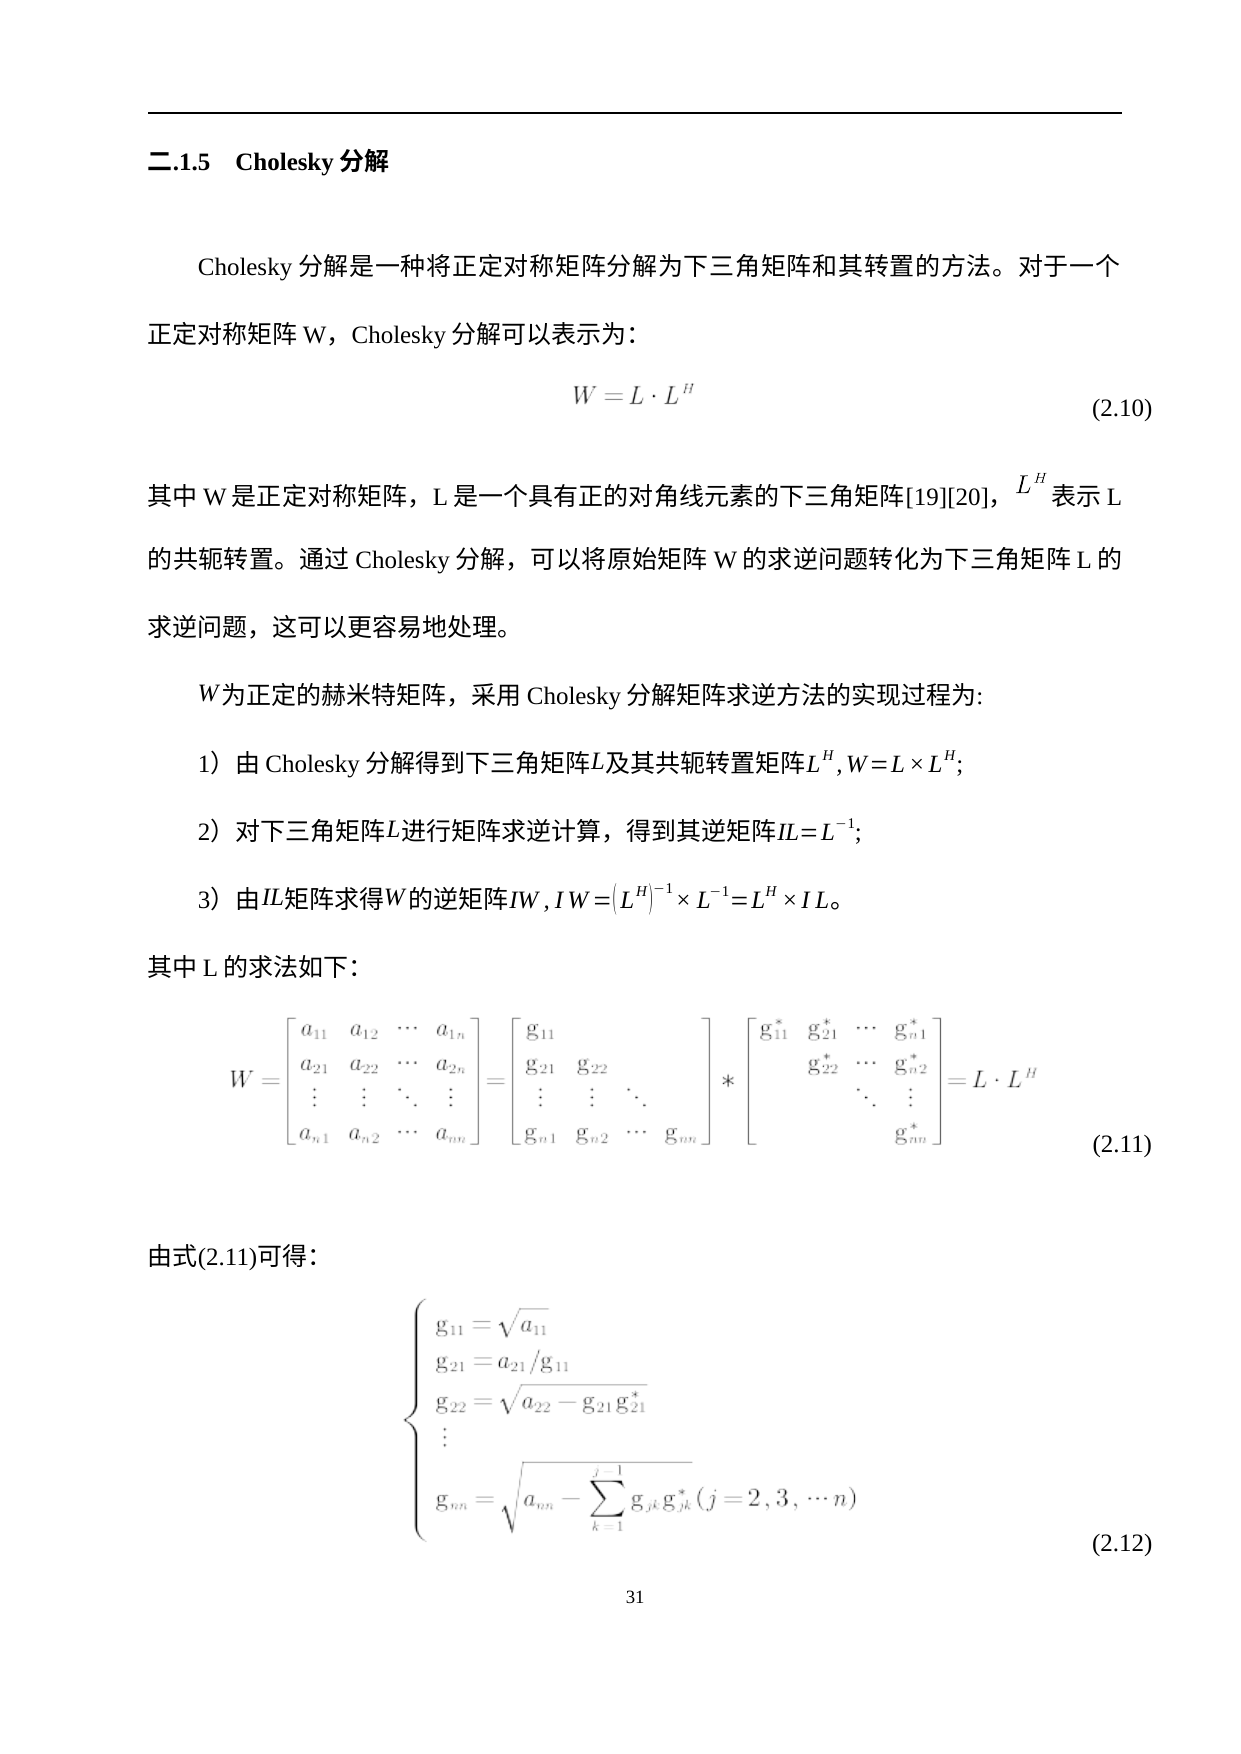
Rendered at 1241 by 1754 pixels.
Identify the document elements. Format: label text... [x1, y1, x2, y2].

list 对下三角矩阵进行矩阵求逆计算，得到其逆矩阵; [148, 796, 1122, 863]
list 由Cholesky分解得到下三角矩阵及其共轭转置矩阵; [148, 728, 1122, 796]
text 为正定的赫米特矩阵，采用Cholesky分解矩阵求逆方法的实现过程为: [148, 660, 1122, 728]
text Cholesky分解是一种将正定对称矩阵分解为下三角矩阵和其转置的方法。对于一个正定对称矩阵W，Cholesky分解可以表示为： [148, 231, 1122, 367]
text 由式(2.11)可得： [148, 1221, 1122, 1288]
text (2.11) [148, 999, 1122, 1169]
text 其中W是正定对称矩阵，L是一个具有正的对角线元素的下三角矩阵[19][20]，表示L的共轭转置。通过Cholesky分解，可以将原始矩阵W的求逆问题转化为下三角矩阵L的求逆问题，这可以更容易地处理。 [148, 456, 1122, 660]
text (2.12) [148, 1288, 1122, 1560]
text (2.10) [148, 367, 1122, 434]
subtitle Cholesky分解 [148, 125, 1122, 193]
text 其中L的求法如下： [148, 931, 1122, 999]
list 由矩阵求得的逆矩阵。 [148, 863, 1122, 931]
